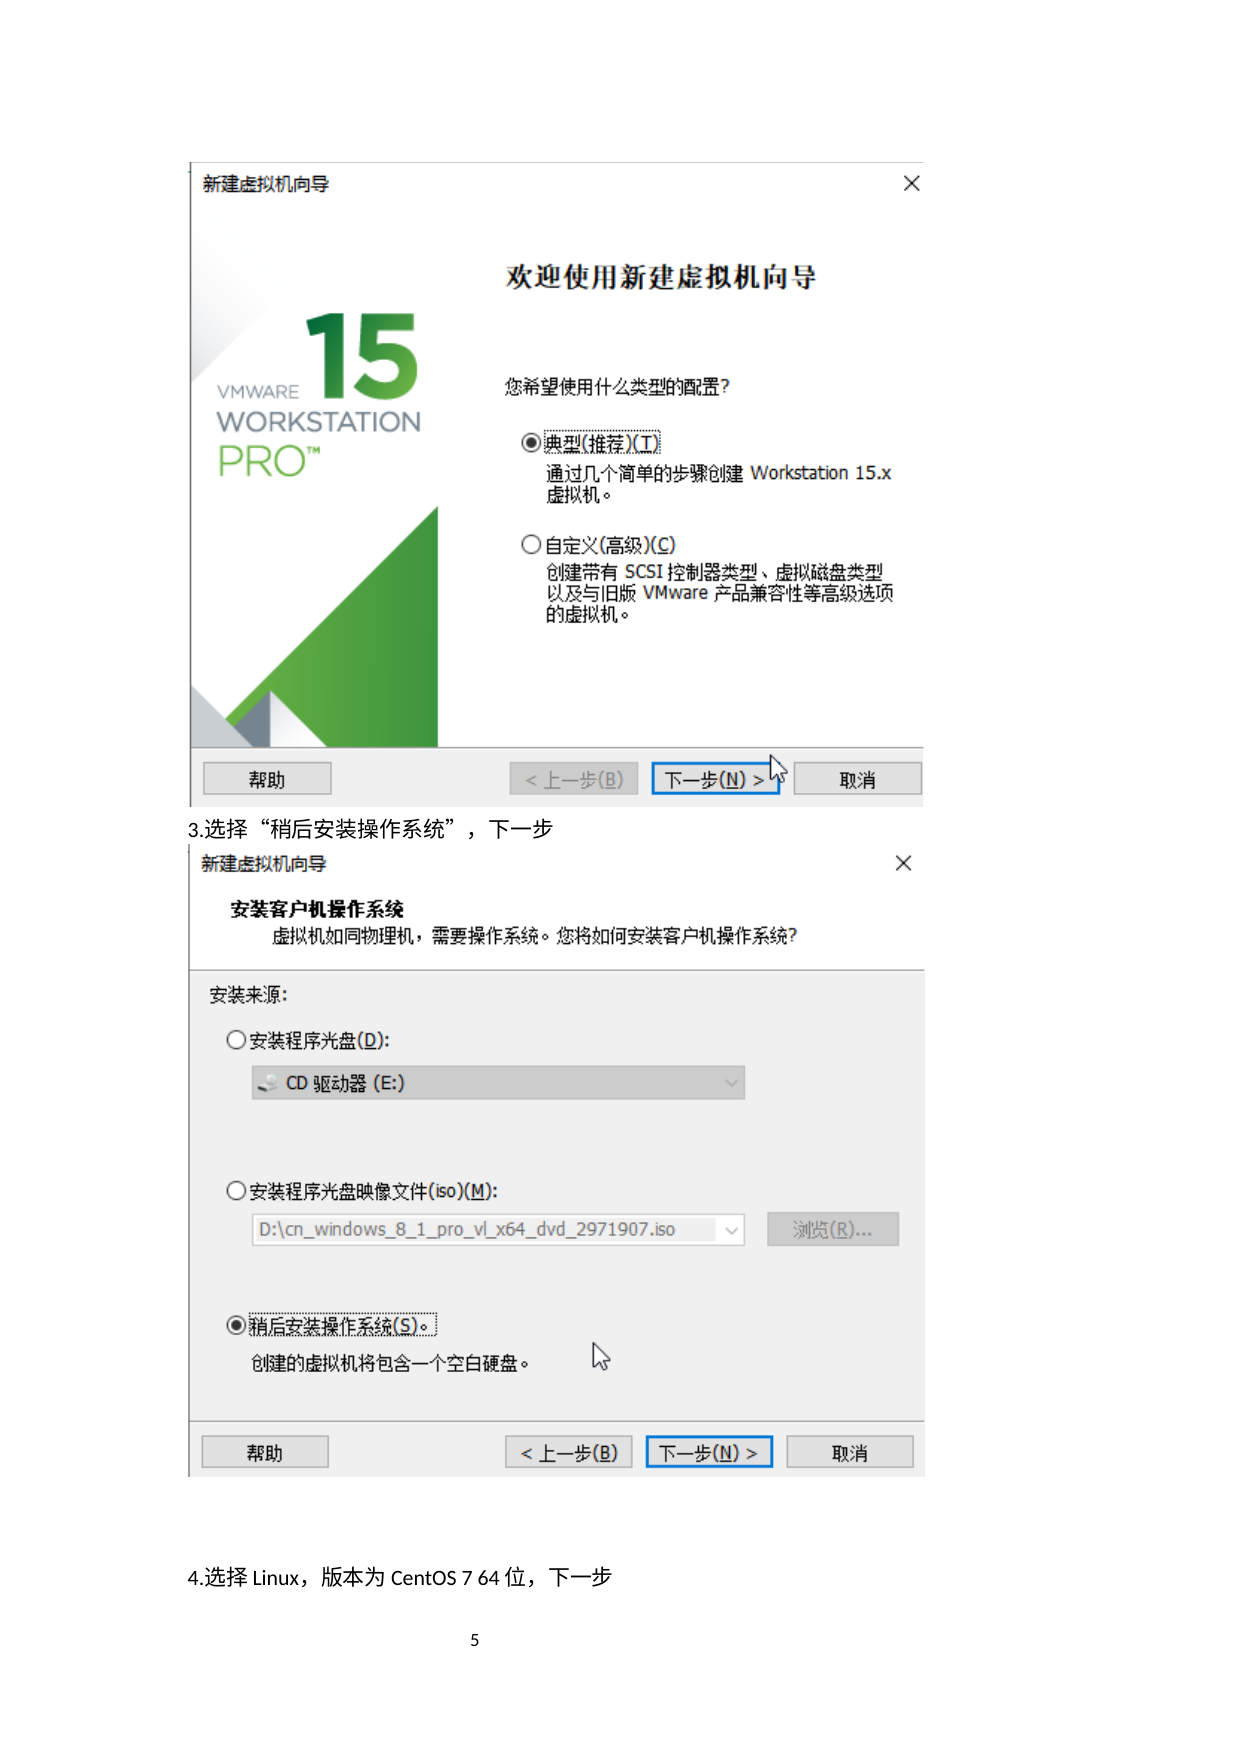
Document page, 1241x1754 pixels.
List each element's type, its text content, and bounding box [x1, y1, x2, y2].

text 4.选择Linux，版本为CentOS 7 64位，下一步 [187, 1559, 1053, 1592]
text 3.选择“稍后安装操作系统”，下一步 [187, 812, 1053, 844]
picture [187, 162, 924, 807]
picture [187, 844, 926, 1477]
